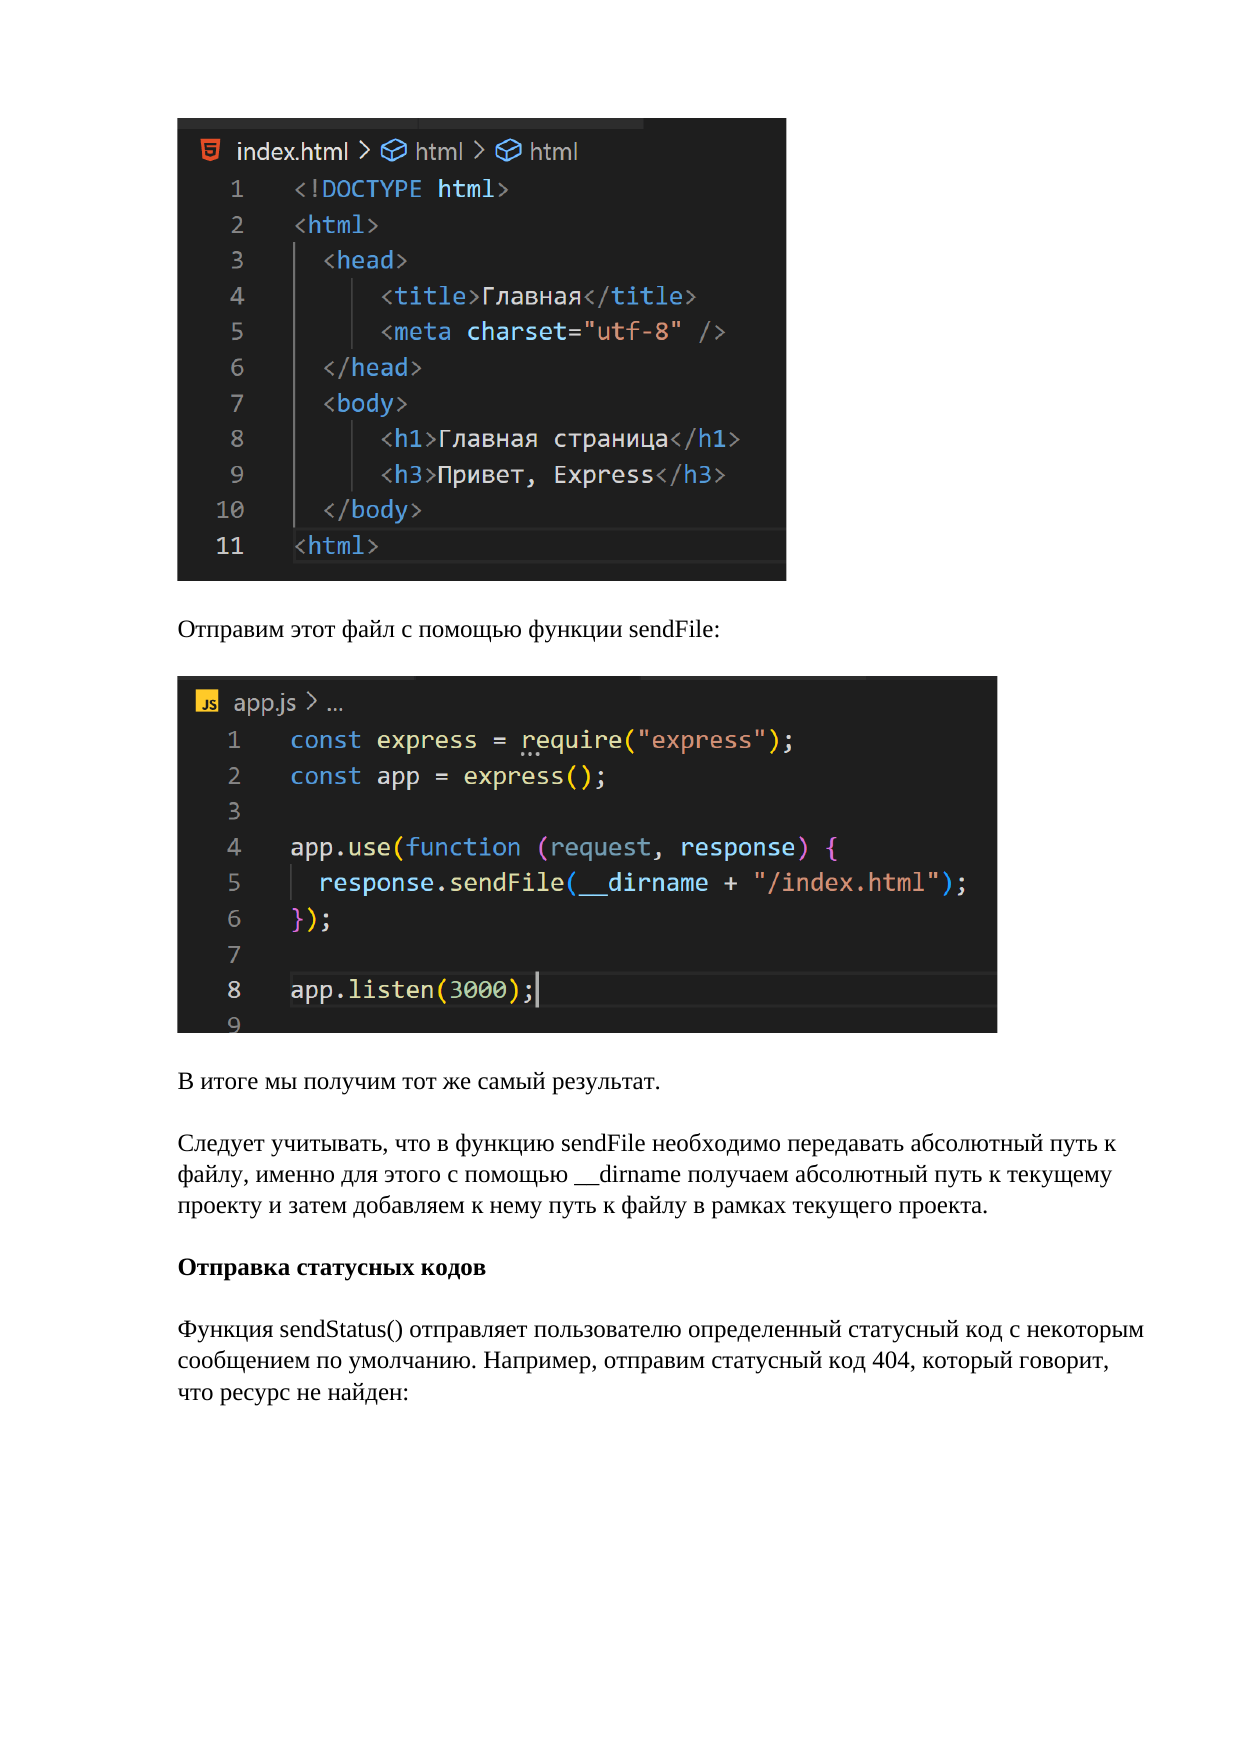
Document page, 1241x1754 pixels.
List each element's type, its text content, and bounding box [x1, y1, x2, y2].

text Отправим этот файл с помощью функции sendFile: [177, 614, 1152, 643]
text Следует учитывать, что в функцию sendFile необходимо передавать абсолютный путь к файлу, именно для этого с помощью __dirname получаем абсолютный путь к текущему проекту и затем добавляем к нему путь к файлу в рамках текущего проекта. [177, 1128, 1152, 1219]
text Функция sendStatus() отправляет пользователю определенный статусный код с некоторым сообщением по умолчанию. Например, отправим статусный код 404, который говорит, что ресурс не найден: [177, 1314, 1152, 1405]
picture [177, 676, 998, 1033]
text Отправка статусных кодов [177, 1252, 1152, 1281]
picture [177, 118, 787, 581]
text В итоге мы получим тот же самый результат. [177, 1066, 1152, 1095]
